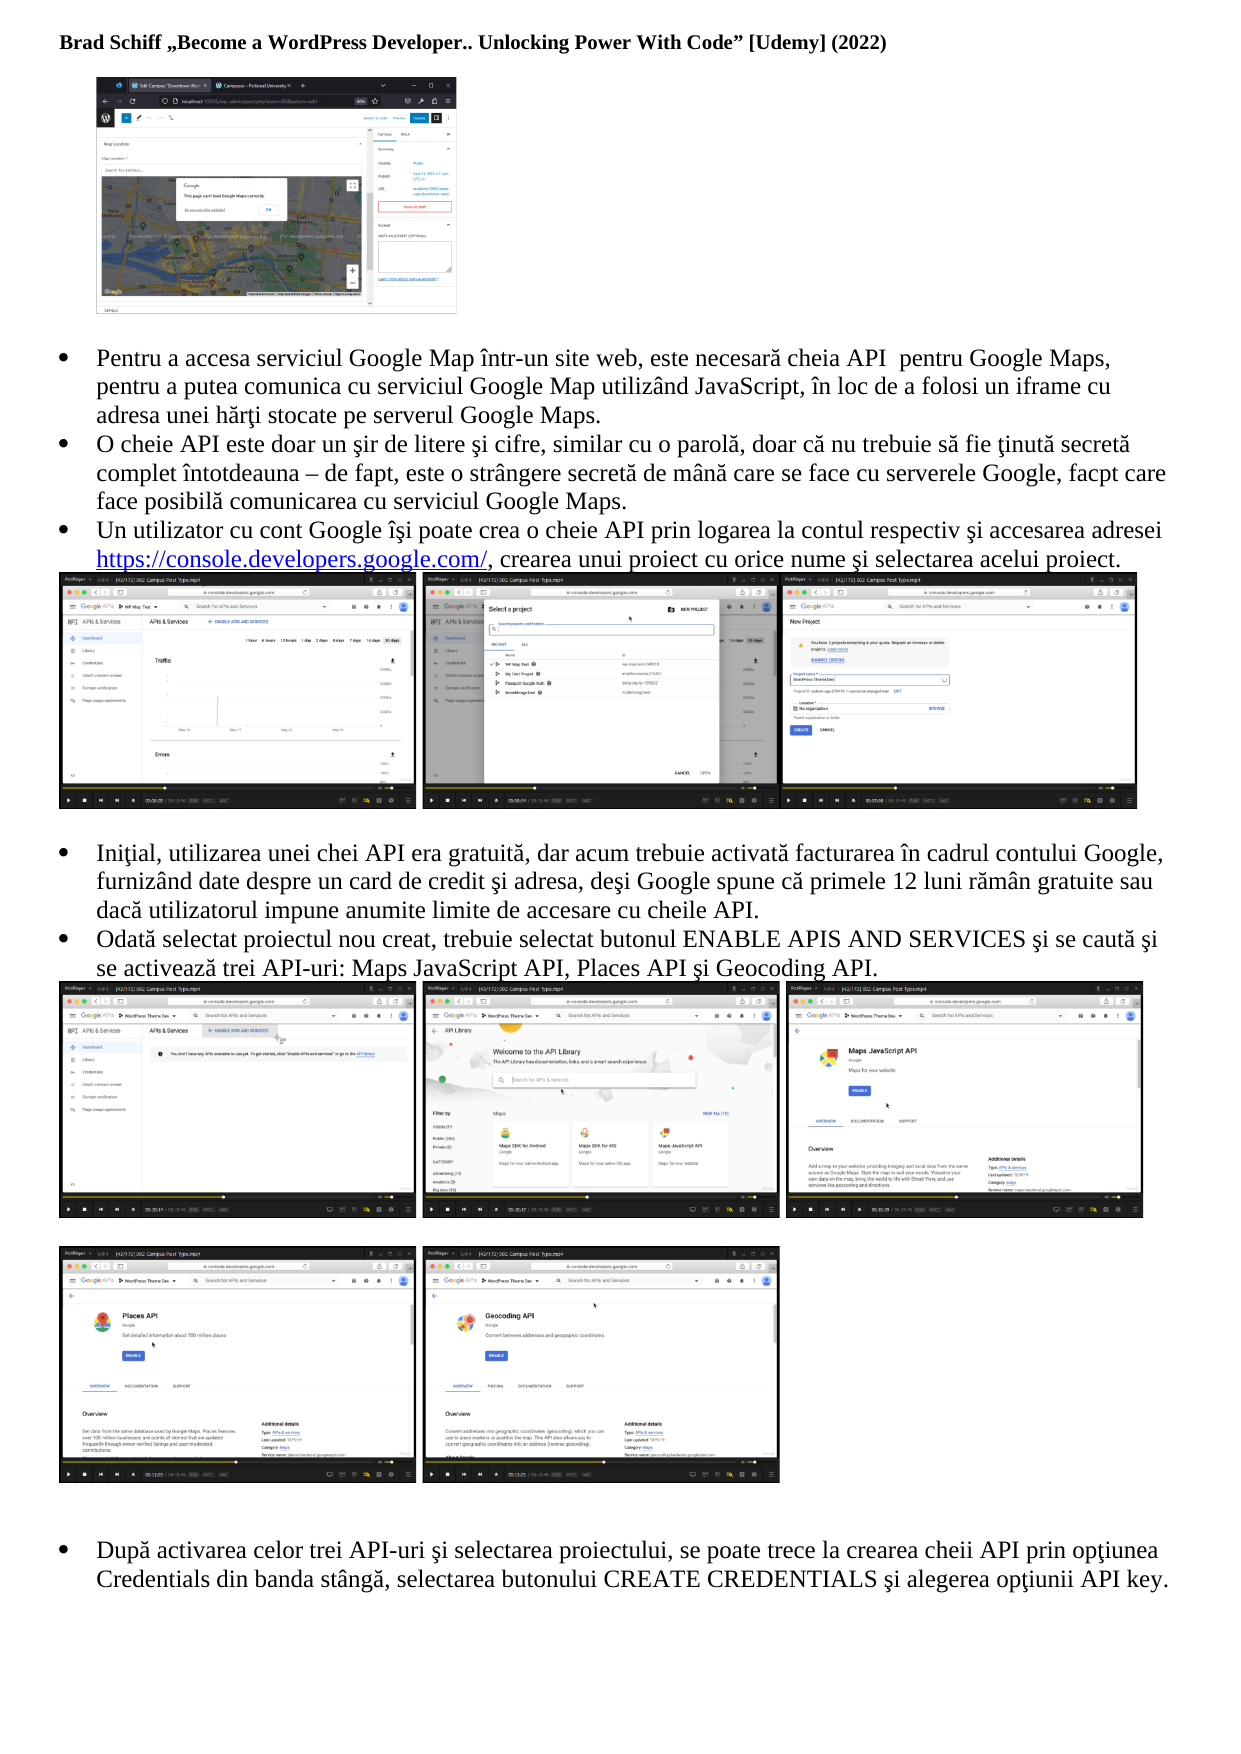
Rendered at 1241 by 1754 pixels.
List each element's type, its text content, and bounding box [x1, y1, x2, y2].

picture [59, 572, 417, 809]
picture [422, 572, 1138, 809]
list O cheie API este doar un şir de litere şi cifre, similar cu o parolă, doar că nu trebuie să fie ţinută secretă complet întotdeauna – de fapt, este o strângere secretă de mână care se face cu serverele Google, facpt care face posibilă comunicarea cu serviciul Google Maps. [59, 429, 1181, 515]
picture [59, 981, 417, 1218]
list Odată selectat proiectul nou creat, trebuie selectat butonul ENABLE APIS AND SERVICES şi se caută şi se activează trei API-uri: Maps JavaScript API, Places API şi Geocoding API. [59, 924, 1181, 981]
picture [422, 1246, 780, 1483]
picture [59, 1246, 417, 1483]
picture [786, 981, 1144, 1218]
picture [96, 77, 457, 314]
list Pentru a accesa serviciul Google Map într-un site web, este necesară cheia API pentru Google Maps, pentru a putea comunica cu serviciul Google Map utilizând JavaScript, în loc de a folosi un iframe cu adresa unei hărţi stocate pe serverul Google Maps. [59, 343, 1181, 429]
picture [422, 981, 780, 1218]
list După activarea celor trei API-uri şi selectarea proiectului, se poate trece la crearea cheii API prin opţiunea Credentials din banda stângă, selectarea butonului CREATE CREDENTIALS şi alegerea opţiunii API key. [59, 1536, 1181, 1593]
list Iniţial, utilizarea unei chei API era gratuită, dar acum trebuie activată facturarea în cadrul contului Google, furnizând date despre un card de credit şi adresa, deşi Google spune că primele 12 luni rămân gratuite sau dacă utilizatorul impune anumite limite de accesare cu cheile API. [59, 838, 1181, 924]
list Un utilizator cu cont Google îşi poate crea o cheie API prin logarea la contul respectiv şi accesarea adresei https://console.developers.google.com/, crearea unui proiect cu orice nume şi selectarea acelui proiect. [59, 515, 1181, 573]
